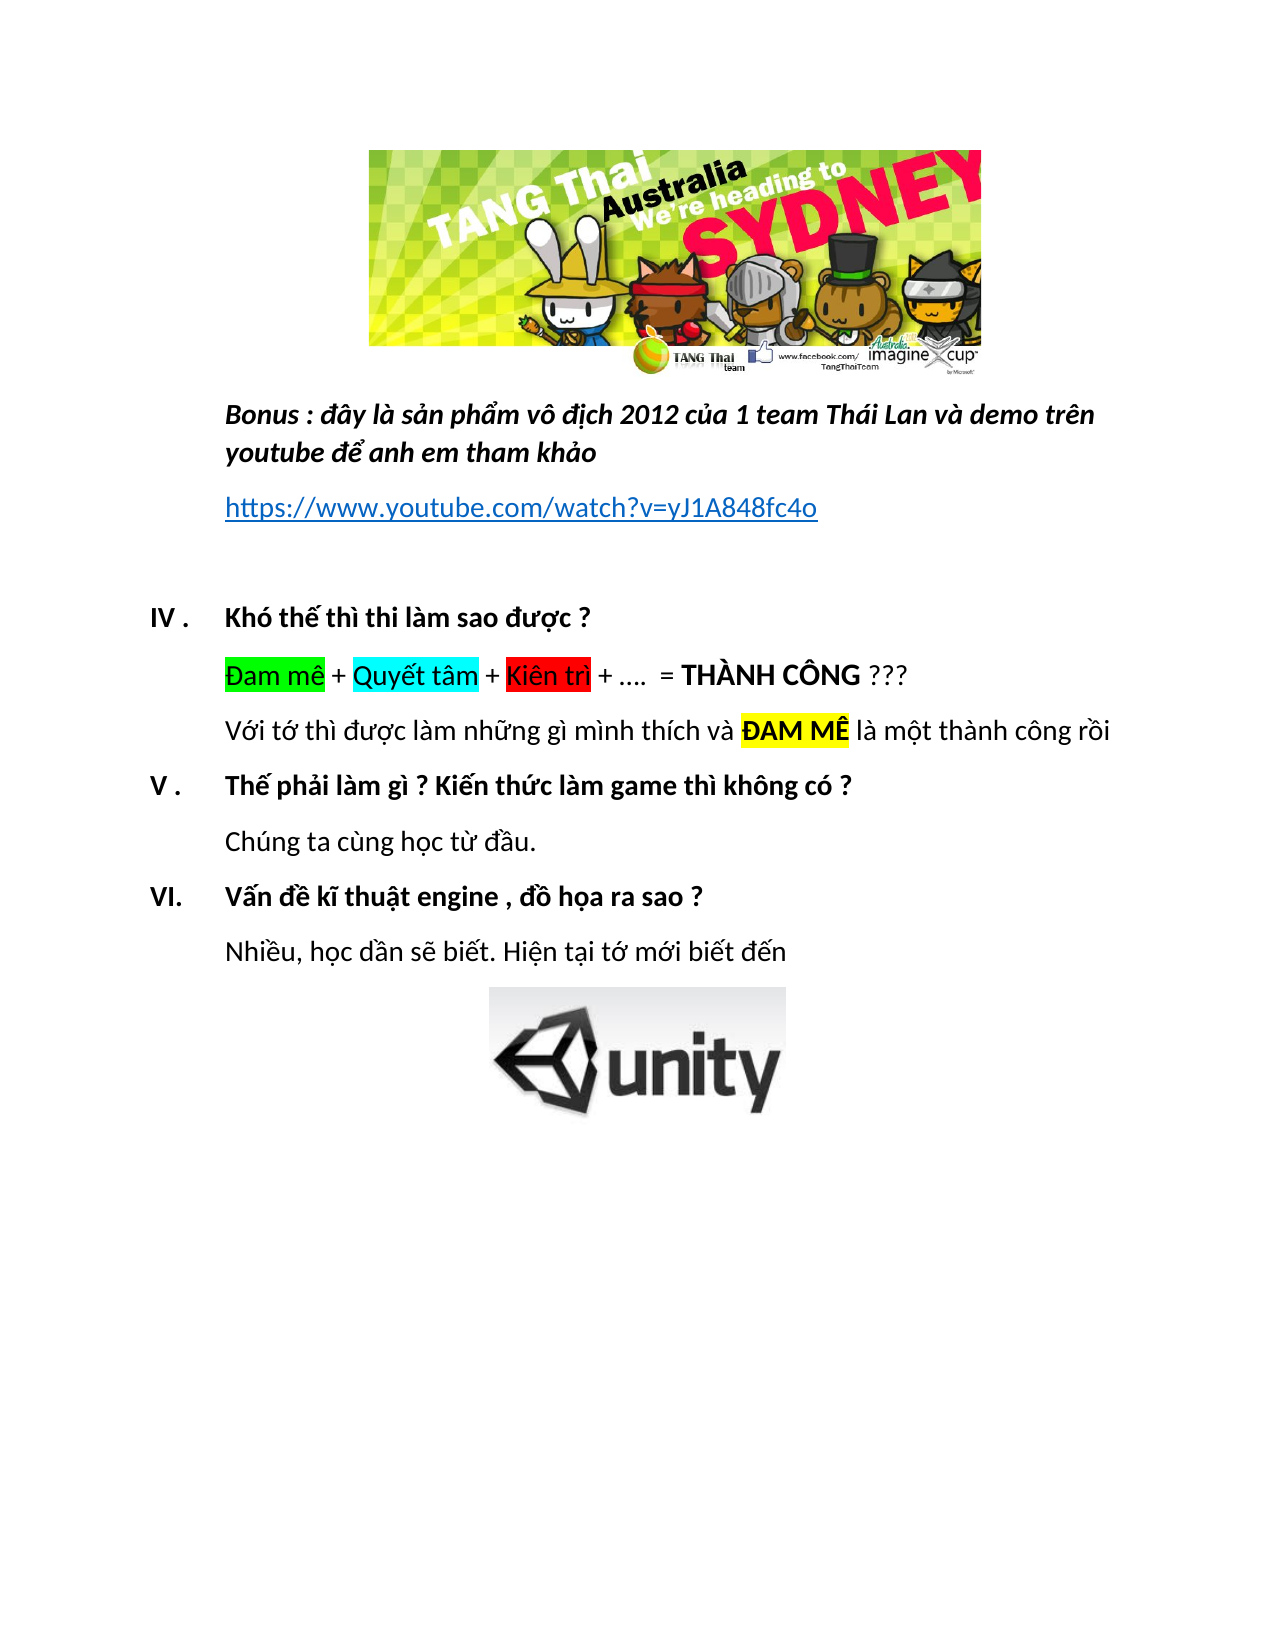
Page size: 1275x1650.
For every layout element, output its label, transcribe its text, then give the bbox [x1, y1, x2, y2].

text V . Thế phải làm gì ? Kiến thức làm game thì không có ? [150, 767, 1125, 803]
text https://www.youtube.com/watch?v=yJ1A848fc4o [225, 489, 1125, 525]
text Với tớ thì được làm những gì mình thích và ĐAM MÊ là một thành công rồi [150, 712, 1125, 748]
picture [489, 987, 786, 1152]
text IV . Khó thế thì thi làm sao được ? [150, 599, 1125, 635]
text Nhiều, học dần sẽ biết. Hiện tại tớ mới biết đến [150, 933, 1125, 968]
picture [368, 150, 982, 377]
text Đam mê + Quyết tâm + Kiên trì + …. = THÀNH CÔNG ??? [150, 654, 1125, 693]
text Bonus : đây là sản phẩm vô địch 2012 của 1 team Thái Lan và demo trên youtube để anh em tham khảo [225, 396, 1125, 470]
text VI. Vấn đề kĩ thuật engine , đồ họa ra sao ? [150, 878, 1125, 913]
text Chúng ta cùng học từ đầu. [150, 823, 1125, 858]
